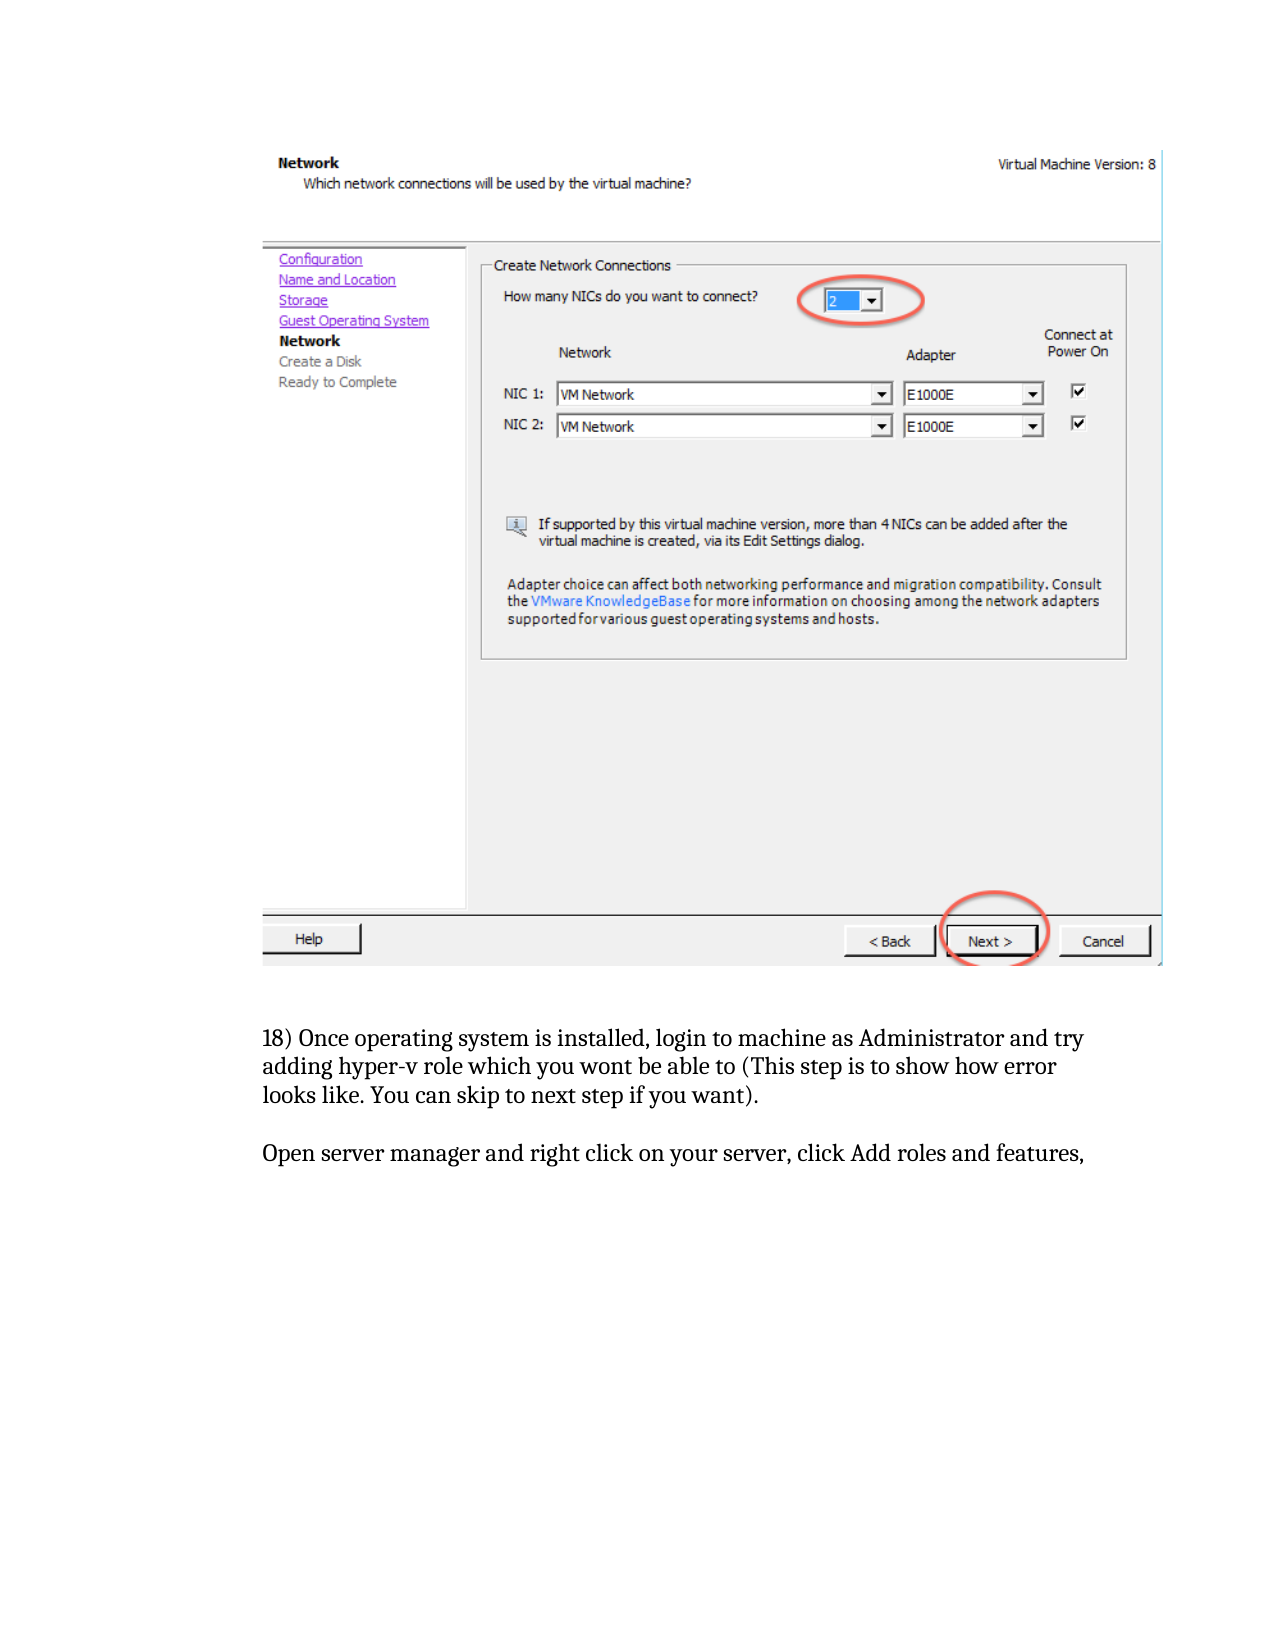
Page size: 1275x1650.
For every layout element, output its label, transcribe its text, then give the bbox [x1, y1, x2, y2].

list 18) Once operating system is installed, login to machine as Administrator and try adding hyper-v role which you wont be able to (This step is to show how error looks like. You can skip to next step if you want). [262, 1023, 1087, 1110]
picture [262, 150, 1163, 966]
list Open server manager and right click on your server, click Add roles and features, [262, 1138, 1087, 1167]
